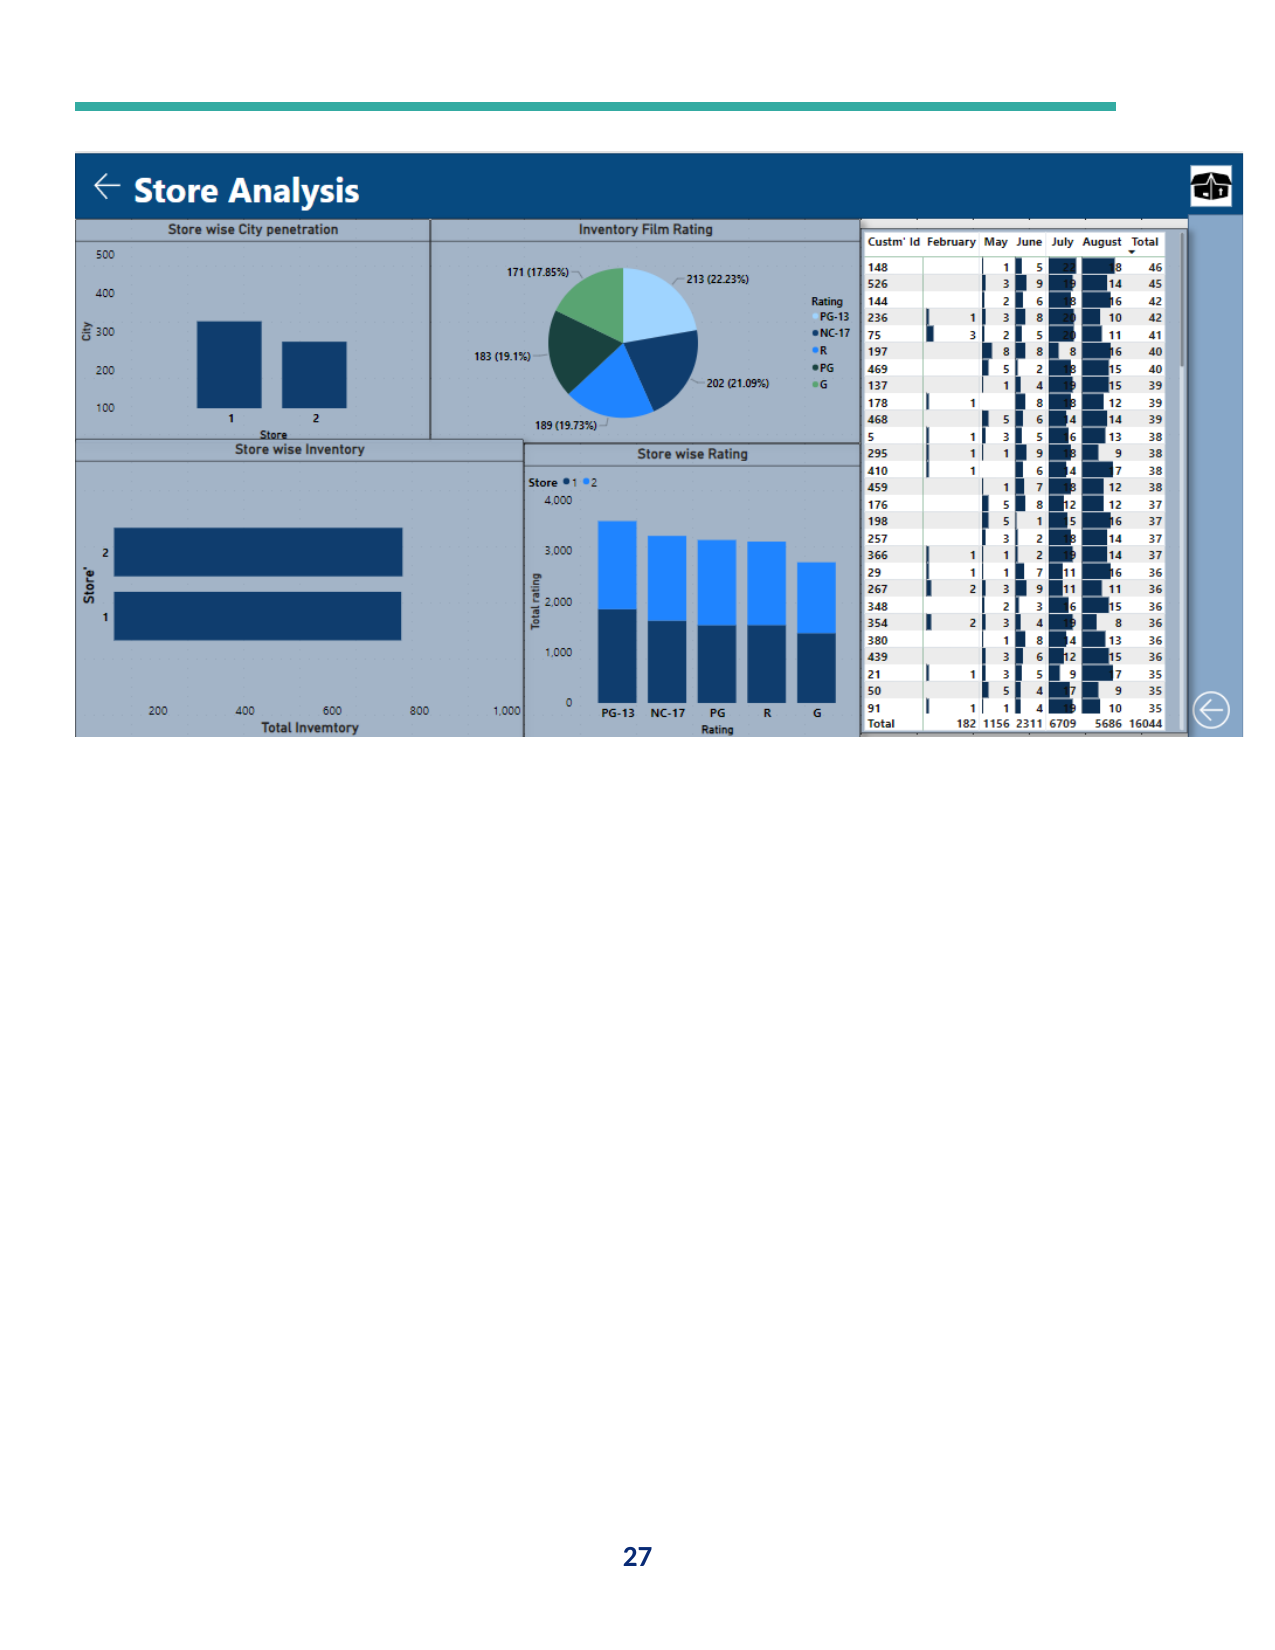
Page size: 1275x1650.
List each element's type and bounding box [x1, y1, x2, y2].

picture [75, 151, 1244, 737]
